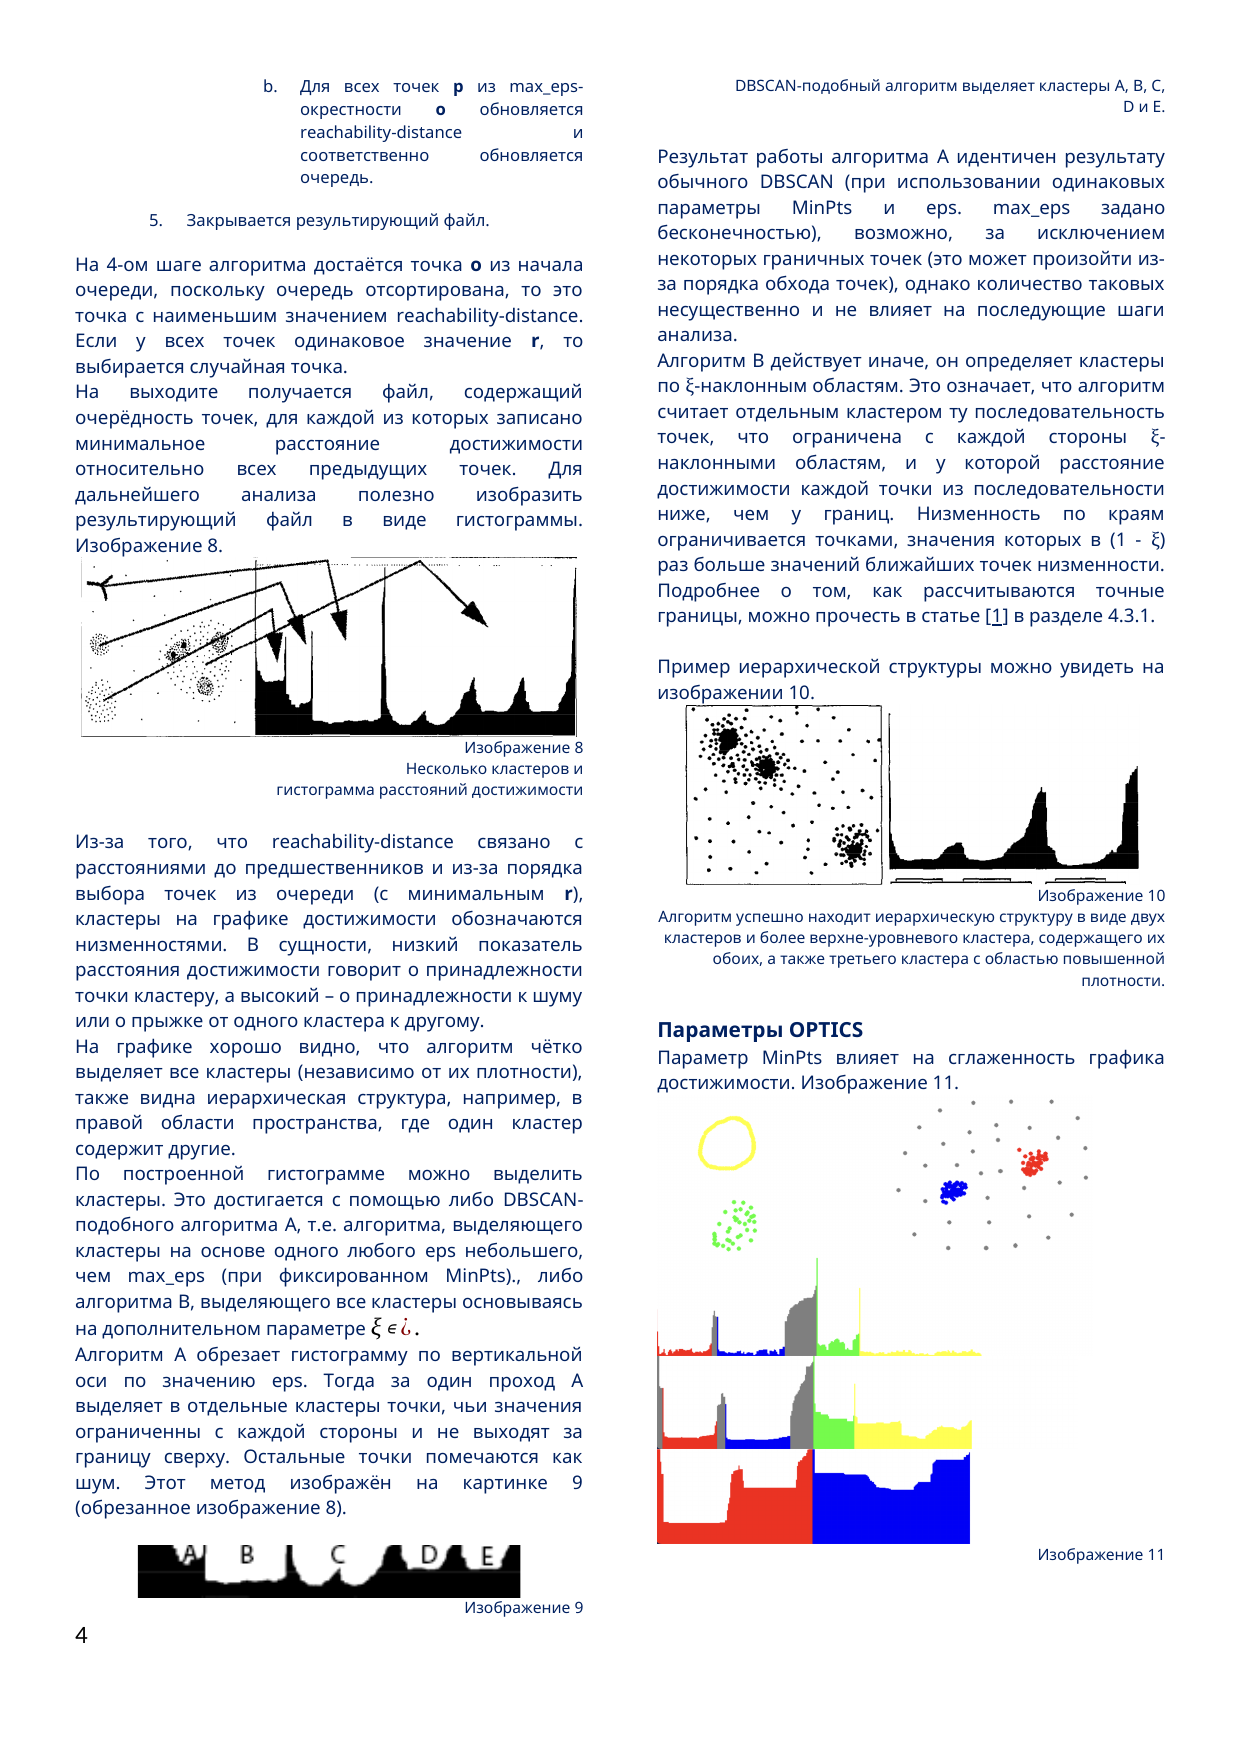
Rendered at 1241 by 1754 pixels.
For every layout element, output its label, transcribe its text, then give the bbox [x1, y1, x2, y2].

text Параметр MinPts влияет на сглаженность графика достижимости. Изображение 11. [657, 1044, 1165, 1095]
text DBSCAN-подобный алгоритм выделяет кластеры A, B, C, [657, 75, 1165, 96]
text Изображение 9 [75, 1597, 583, 1618]
picture [657, 1095, 1094, 1544]
picture [682, 704, 1140, 885]
text Алгоритм B действует иначе, он определяет кластеры по ξ-наклонным областям. Это означает, что алгоритм считает отдельным кластером ту последовательность точек, что ограничена с каждой стороны ξ-наклонными областям, и у которой расстояние достижимости каждой точки из последовательности ниже, чем у границ. Низменность по краям ограничивается точками, значения которых в (1 - ξ) раз больше значений ближайших точек низменности. Подробнее о том, как рассчитываются точные границы, можно прочесть в статье [1] в разделе 4.3.1. [657, 347, 1165, 628]
text Изображение 11 [657, 1544, 1165, 1565]
text гистограмма расстояний достижимости [75, 779, 583, 829]
text Из-за того, что reachability-distance связано с расстояниями до предшественников и из-за порядка выбора точек из очереди (с минимальным r), кластеры на графике достижимости обозначаются низменностями. В сущности, низкий показатель расстояния достижимости говорит о принадлежности точки кластеру, а высокий – о принадлежности к шуму или о прыжке от одного кластера к другому. [75, 829, 583, 1033]
picture [81, 557, 577, 737]
text Изображение 10 [657, 884, 1165, 906]
text Несколько кластеров и [75, 758, 583, 779]
text Пример иерархической структуры можно увидеть на изображении 10. [657, 653, 1165, 704]
subtitle Параметры OPTICS [657, 1016, 1165, 1044]
picture [137, 1545, 521, 1598]
text На 4-ом шаге алгоритма достаётся точка o из начала очереди, поскольку очередь отсортирована, то это точка с наименьшим значением reachability-distance. Если у всех точек одинаковое значение r, то выбирается случайная точка. [75, 251, 583, 379]
text Алгоритм A обрезает гистограмму по вертикальной оси по значению eps. Тогда за один проход A выделяет в отдельные кластеры точки, чьи значения ограниченны с каждой стороны и не выходят за границу сверху. Остальные точки помечаются как шум. Этот метод изображён на картинке 9 (обрезанное изображение 8). [75, 1341, 583, 1520]
list Для всех точек p из max_eps-окрестности o обновляется reachability-distance и соответственно обновляется очередь. [263, 75, 583, 188]
text Результат работы алгоритма A идентичен результату обычного DBSCAN (при использовании одинаковых параметры MinPts и eps. max_eps задано бесконечностью), возможно, за исключением некоторых граничных точек (это может произойти из-за порядка обхода точек), однако количество таковых несущественно и не влияет на последующие шаги анализа. [657, 143, 1165, 347]
text По построенной гистограмме можно выделить кластеры. Это достигается с помощью либо DBSCAN-подобного алгоритма A, т.е. алгоритма, выделяющего кластеры на основе одного любого eps небольшего, чем max_eps (при фиксированном MinPts)., либо алгоритма B, выделяющего все кластеры основываясь на дополнительном параметре [75, 1161, 583, 1341]
text Изображение 8 [75, 736, 583, 758]
text Алгоритм успешно находит иерархическую структуру в виде двух кластеров и более верхне-уровневого кластера, содержащего их обоих, а также третьего кластера с областью повышенной плотности. [657, 906, 1165, 991]
text На графике хорошо видно, что алгоритм чётко выделяет все кластеры (независимо от их плотности), также видна иерархическая структура, например, в правой области пространства, где один кластер содержит другие. [75, 1033, 583, 1161]
text На выходите получается файл, содержащий очерёдность точек, для каждой из которых записано минимальное расстояние достижимости относительно всех предыдущих точек. Для дальнейшего анализа полезно изобразить результирующий файл в виде гистограммы. Изображение 8. [75, 379, 583, 557]
text D и E. [657, 96, 1165, 117]
list Закрывается результирующий файл. [149, 208, 583, 231]
